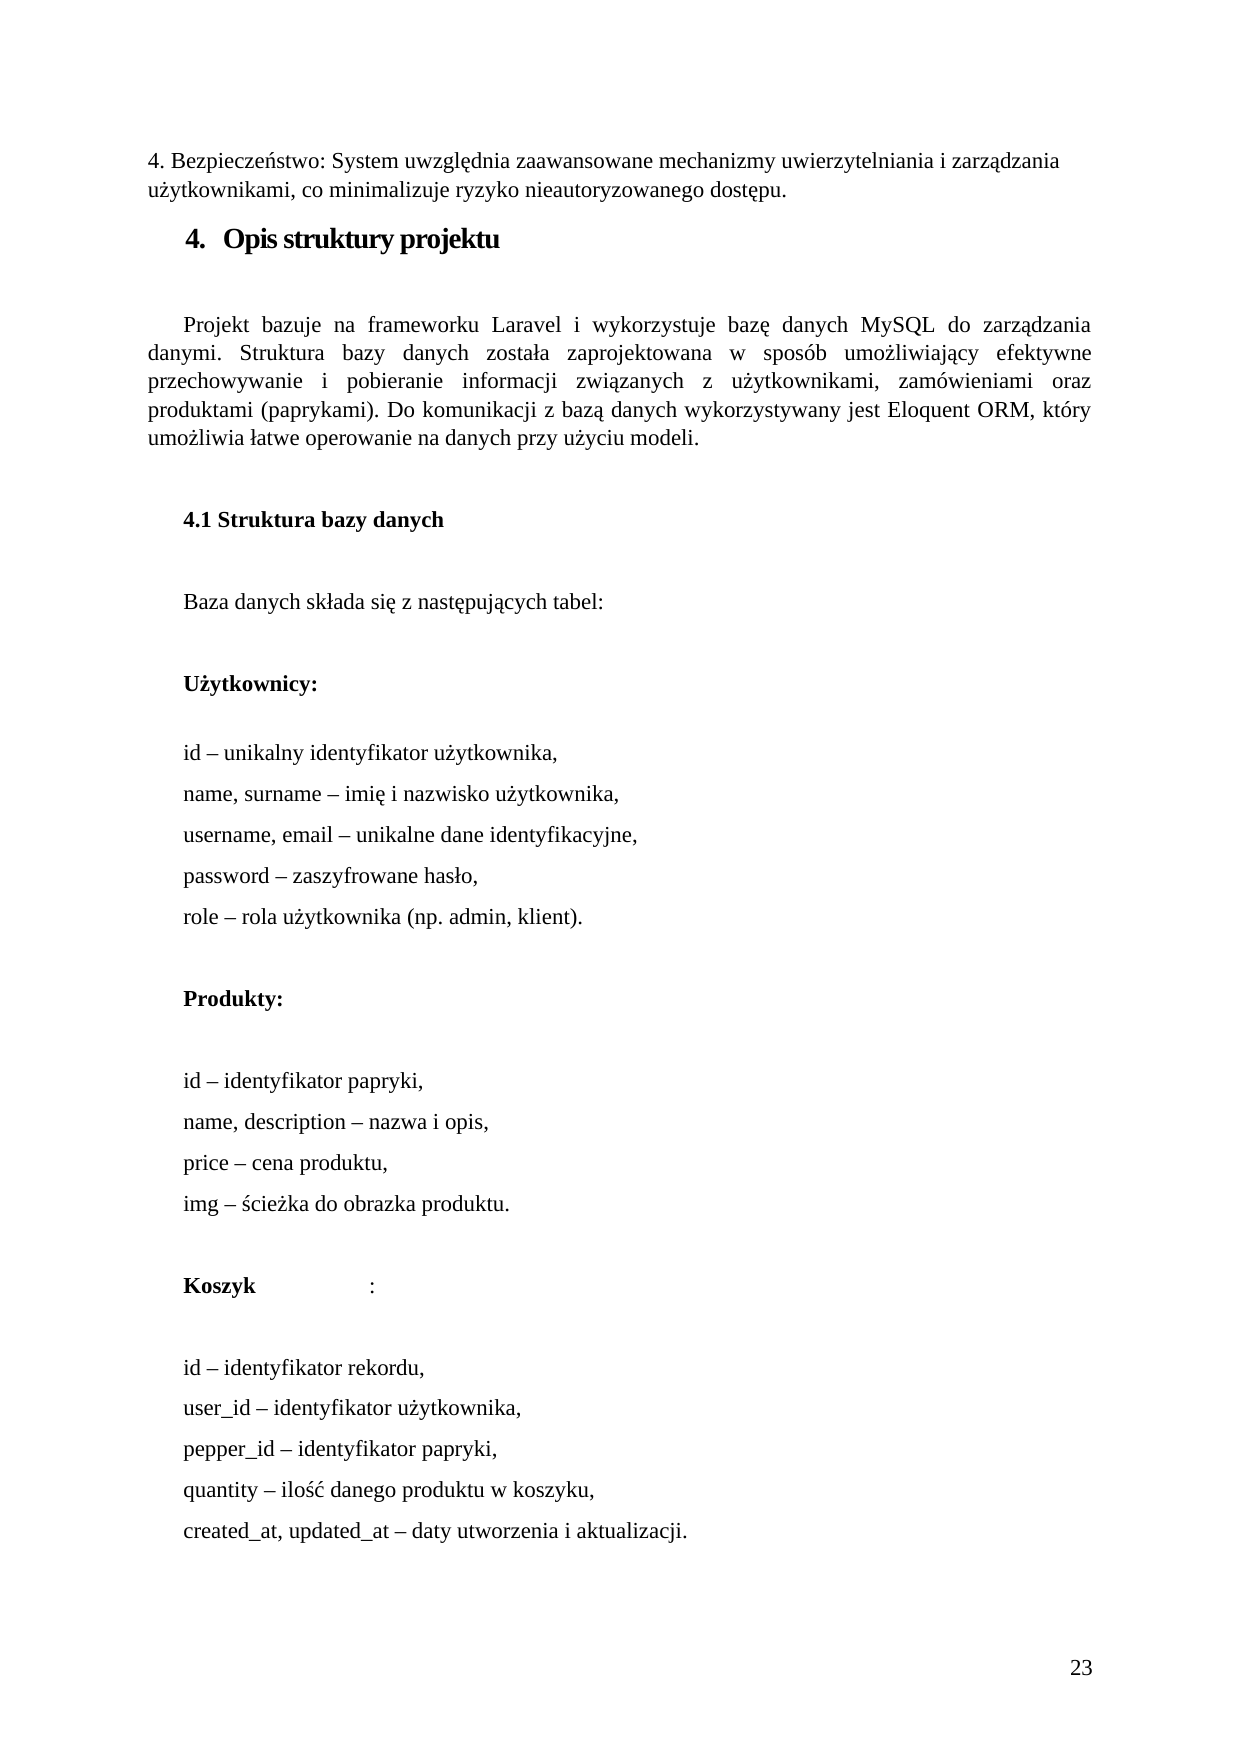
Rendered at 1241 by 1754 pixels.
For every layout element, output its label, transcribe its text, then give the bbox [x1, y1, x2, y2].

text quantity – ilość danego produktu w koszyku, [148, 1476, 1093, 1503]
text pepper_id – identyfikator papryki, [148, 1435, 1093, 1462]
text user_id – identyfikator użytkownika, [148, 1394, 1093, 1421]
text name, surname – imię i nazwisko użytkownika, [148, 780, 1093, 807]
text password – zaszyfrowane hasło, [148, 862, 1093, 889]
text Baza danych składa się z następujących tabel: [148, 588, 1093, 614]
text 4.1 Struktura bazy danych [148, 506, 1093, 533]
text Koszyk : [148, 1272, 1093, 1298]
text id – identyfikator rekordu, [148, 1353, 1093, 1380]
text id – unikalny identyfikator użytkownika, [183, 711, 1093, 766]
text role – rola użytkownika (np. admin, klient). [148, 903, 1093, 929]
text Projekt bazuje na frameworku Laravel i wykorzystuje bazę danych MySQL do zarządzania danymi. Struktura bazy danych została zaprojektowana w sposób umożliwiający efektywne przechowywanie i pobieranie informacji związanych z użytkownikami, zamówieniami oraz produktami (paprykami). Do komunikacji z bazą danych wykorzystywany jest Eloquent ORM, który umożliwia łatwe operowanie na danych przy użyciu modeli. [148, 311, 1093, 451]
text 4. Bezpieczeństwo: System uwzględnia zaawansowane mechanizmy uwierzytelniania i zarządzania użytkownikami, co minimalizuje ryzyko nieautoryzowanego dostępu. [148, 148, 1093, 202]
text created_at, updated_at – daty utworzenia i aktualizacji. [148, 1517, 1093, 1544]
text username, email – unikalne dane identyfikacyjne, [148, 821, 1093, 848]
text Produkty: [148, 985, 1093, 1011]
text img – ścieżka do obrazka produktu. [148, 1190, 1093, 1216]
text Użytkownicy: [148, 670, 1093, 696]
text price – cena produktu, [148, 1149, 1093, 1175]
title Opis struktury projektu [185, 221, 1093, 255]
text id – identyfikator papryki, [148, 1067, 1093, 1093]
text name, description – nazwa i opis, [148, 1108, 1093, 1134]
